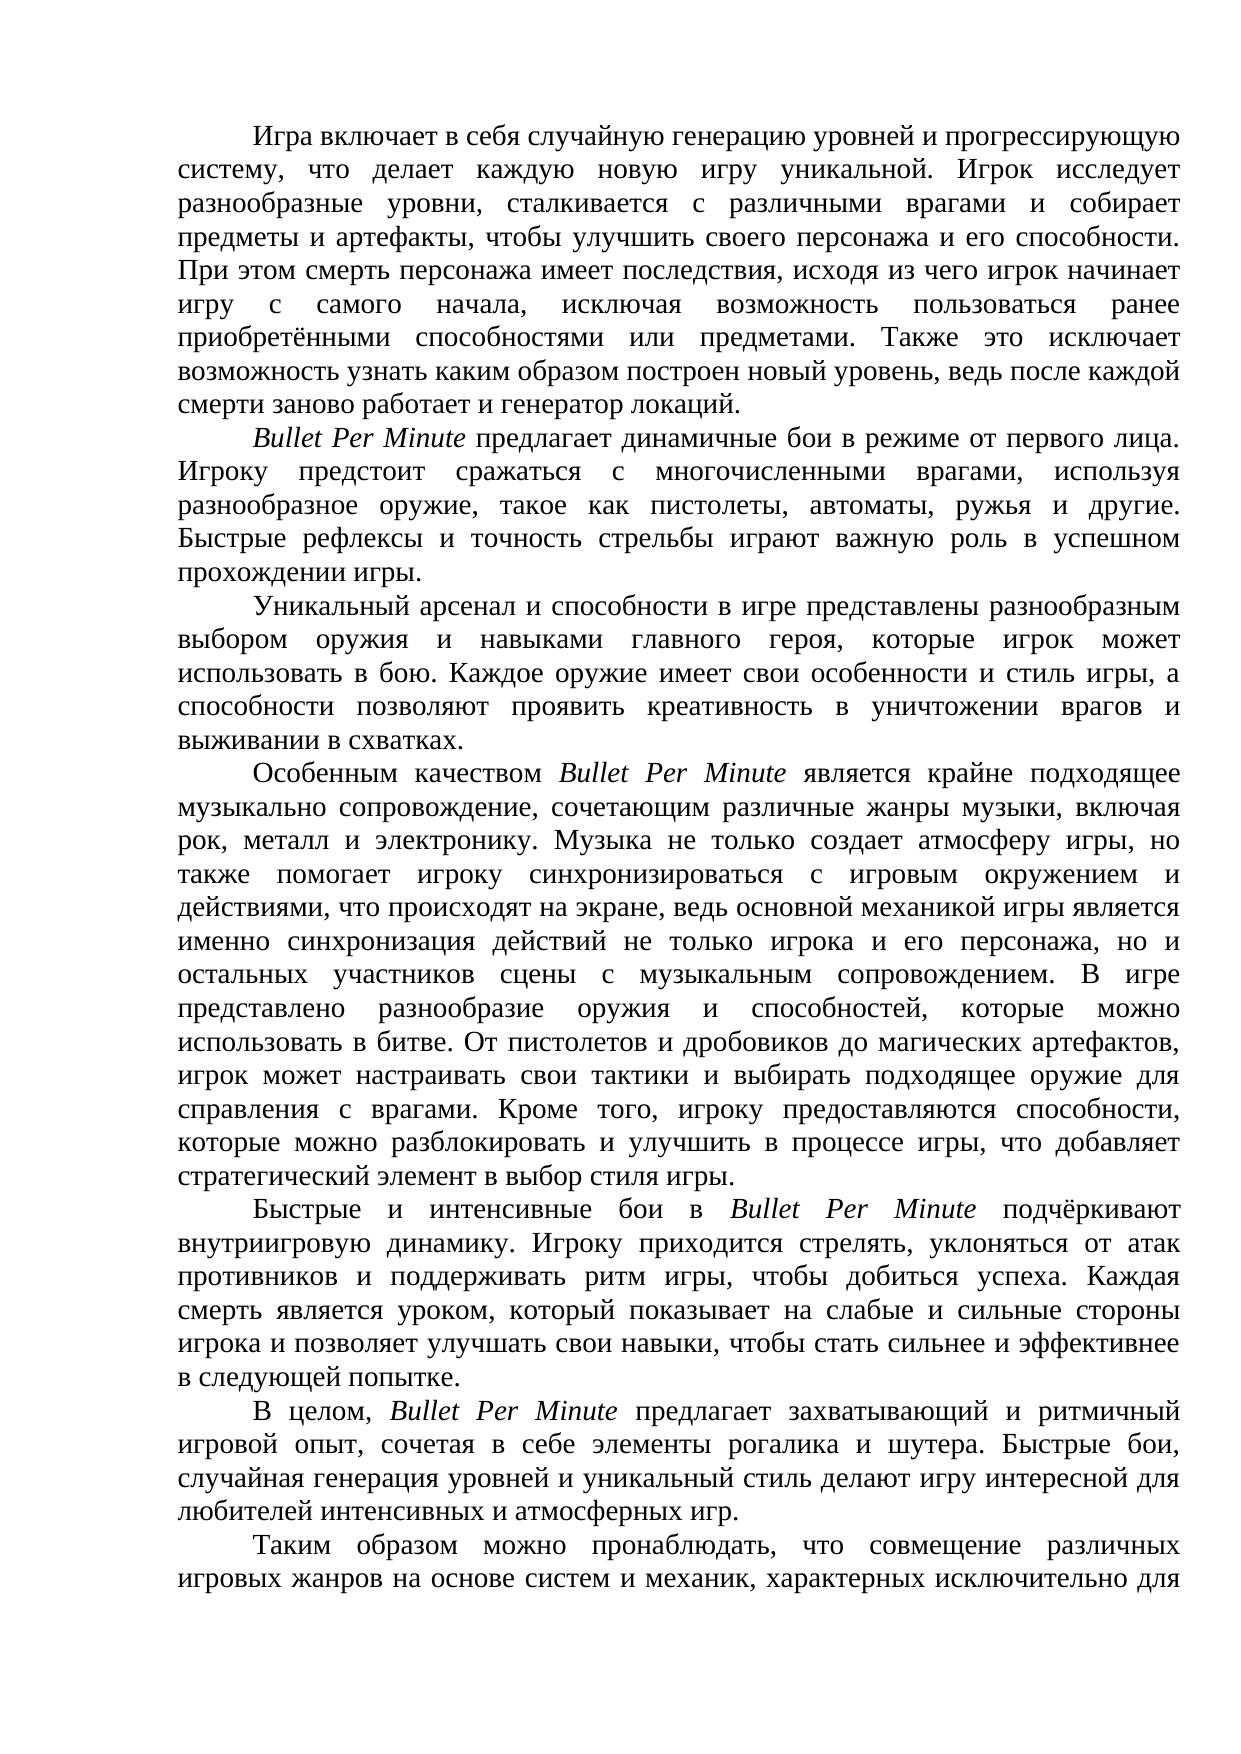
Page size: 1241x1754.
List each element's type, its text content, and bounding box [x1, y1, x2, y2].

text В целом, Bullet Per Minute предлагает захватывающий и ритмичный игровой опыт, сочетая в себе элементы рогалика и шутера. Быстрые бои, случайная генерация уровней и уникальный стиль делают игру интересной для любителей интенсивных и атмосферных игр. [177, 1393, 1181, 1527]
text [177, 1527, 1181, 1594]
text Уникальный арсенал и способности в игре представлены разнообразным выбором оружия и навыками главного героя, которые игрок может использовать в бою. Каждое оружие имеет свои особенности и стиль игры, а способности позволяют проявить креативность в уничтожении врагов и выживании в схватках. [177, 588, 1181, 755]
text Игра включает в себя случайную генерацию уровней и прогрессирующую систему, что делает каждую новую игру уникальной. Игрок исследует разнообразные уровни, сталкивается с различными врагами и собирает предметы и артефакты, чтобы улучшить своего персонажа и его способности. При этом смерть персонажа имеет последствия, исходя из чего игрок начинает игру с самого начала, исключая возможность пользоваться ранее приобретёнными способностями или предметами. Также это исключает возможность узнать каким образом построен новый уровень, ведь после каждой смерти заново работает и генератор локаций. [177, 118, 1181, 420]
text Быстрые и интенсивные бои в Bullet Per Minute подчёркивают внутриигровую динамику. Игроку приходится стрелять, уклоняться от атак противников и поддерживать ритм игры, чтобы добиться успеха. Каждая смерть является уроком, который показывает на слабые и сильные стороны игрока и позволяет улучшать свои навыки, чтобы стать сильнее и эффективнее в следующей попытке. [177, 1191, 1181, 1393]
text Bullet Per Minute предлагает динамичные бои в режиме от первого лица. Игроку предстоит сражаться с многочисленными врагами, используя разнообразное оружие, такое как пистолеты, автоматы, ружья и другие. Быстрые рефлексы и точность стрельбы играют важную роль в успешном прохождении игры. [177, 420, 1181, 588]
text Особенным качеством Bullet Per Minute является крайне подходящее музыкально сопровождение, сочетающим различные жанры музыки, включая рок, металл и электронику. Музыка не только создает атмосферу игры, но также помогает игроку синхронизироваться с игровым окружением и действиями, что происходят на экране, ведь основной механикой игры является именно синхронизация действий не только игрока и его персонажа, но и остальных участников сцены с музыкальным сопровождением. В игре представлено разнообразие оружия и способностей, которые можно использовать в битве. От пистолетов и дробовиков до магических артефактов, игрок может настраивать свои тактики и выбирать подходящее оружие для справления с врагами. Кроме того, игроку предоставляются способности, которые можно разблокировать и улучшить в процессе игры, что добавляет стратегический элемент в выбор стиля игры. [177, 755, 1181, 1191]
